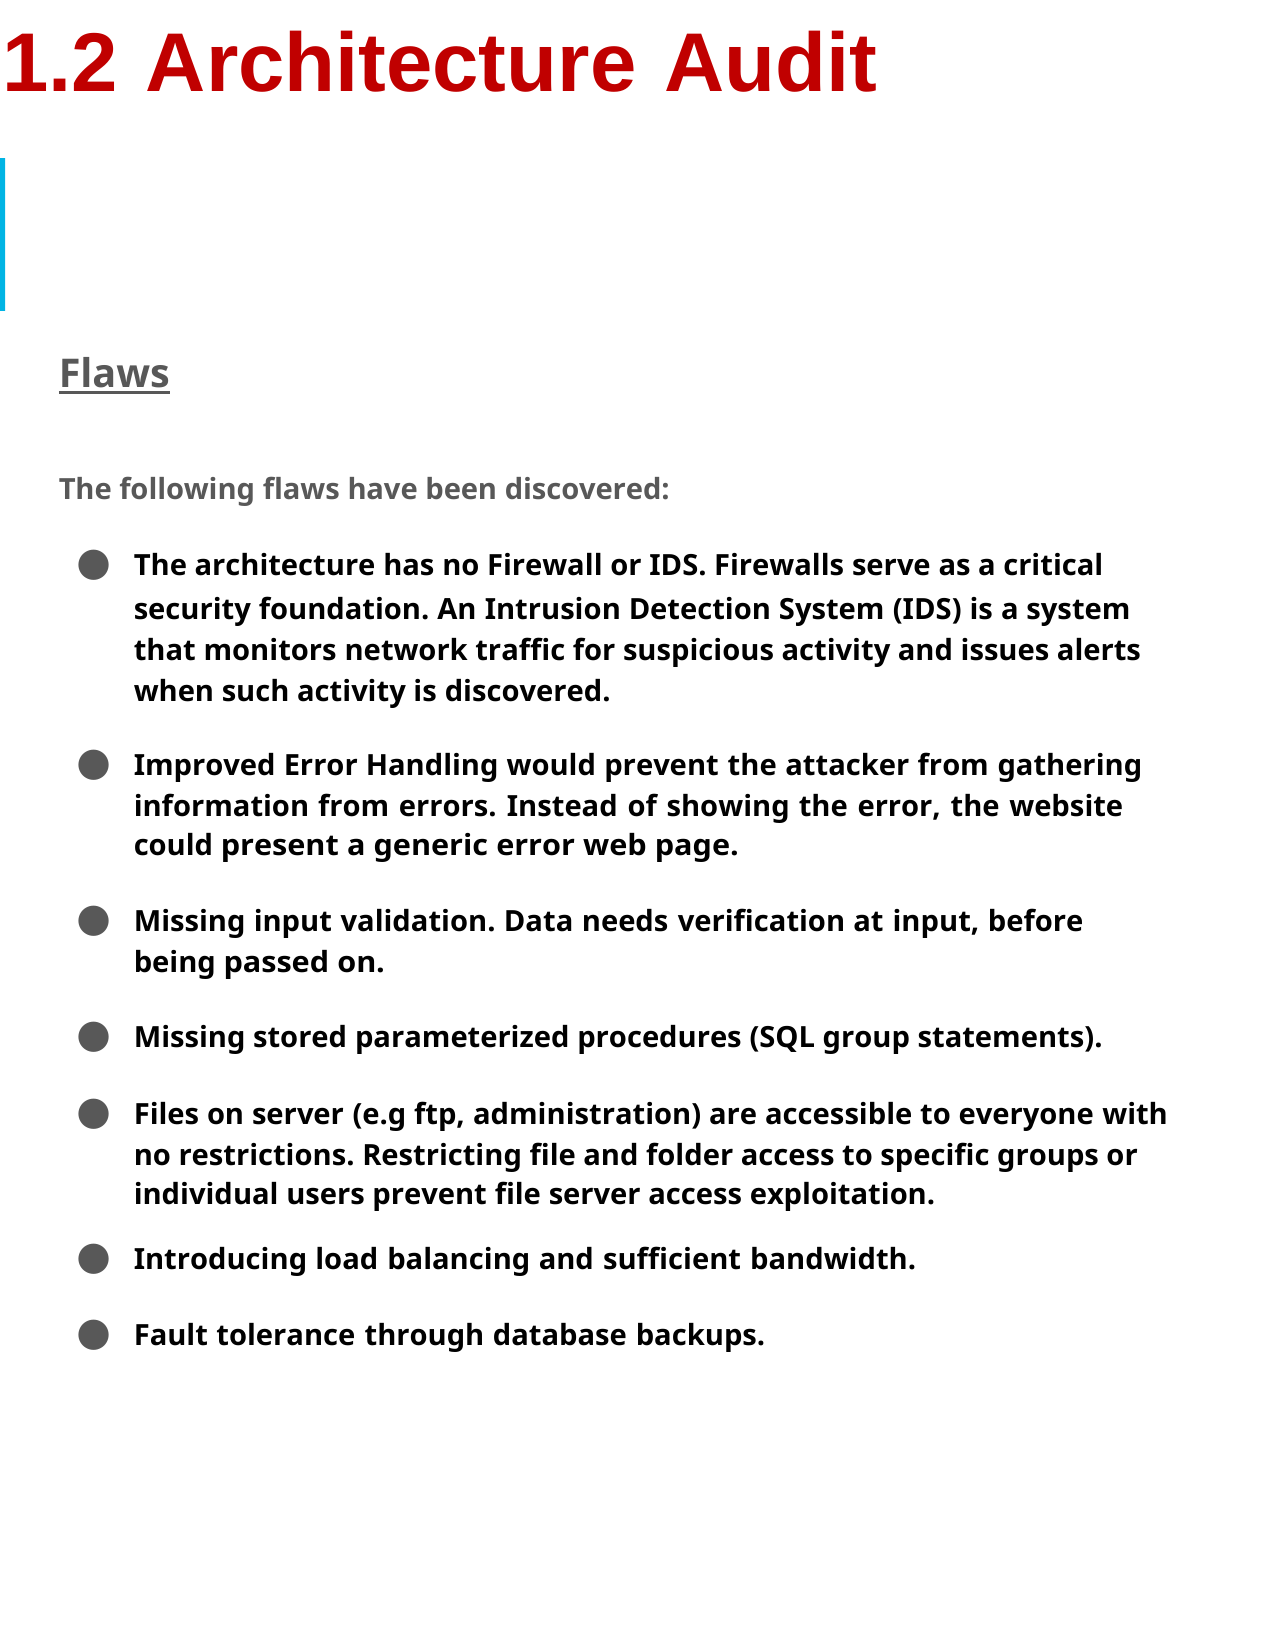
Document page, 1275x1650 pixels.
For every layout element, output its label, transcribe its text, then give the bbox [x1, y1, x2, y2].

list Missing stored parameterized procedures (SQL group statements). [76, 1005, 1256, 1059]
list Files on server (e.g ftp, administration) are accessible to everyone with no restrictions. Restricting file and folder access to specific groups or individual users prevent file server access exploitation. [76, 1082, 1168, 1213]
list Fault tolerance through database backups. [76, 1303, 1256, 1357]
list The architecture has no Firewall or IDS. Firewalls serve as a critical security foundation. An Intrusion Detection System (IDS) is a system that monitors network traffic for suspicious activity and issues alerts when such activity is discovered. [76, 533, 1196, 710]
list Improved Error Handling would prevent the attacker from gathering information from errors. Instead of showing the error, the website could present a generic error web page. [76, 733, 1153, 864]
list Missing input validation. Data needs verification at input, before being passed on. [76, 889, 1134, 981]
subtitle Flaws [58, 346, 1256, 399]
list Introducing load balancing and sufficient bandwidth. [76, 1227, 1256, 1281]
text The following flaws have been discovered: [58, 468, 1256, 508]
